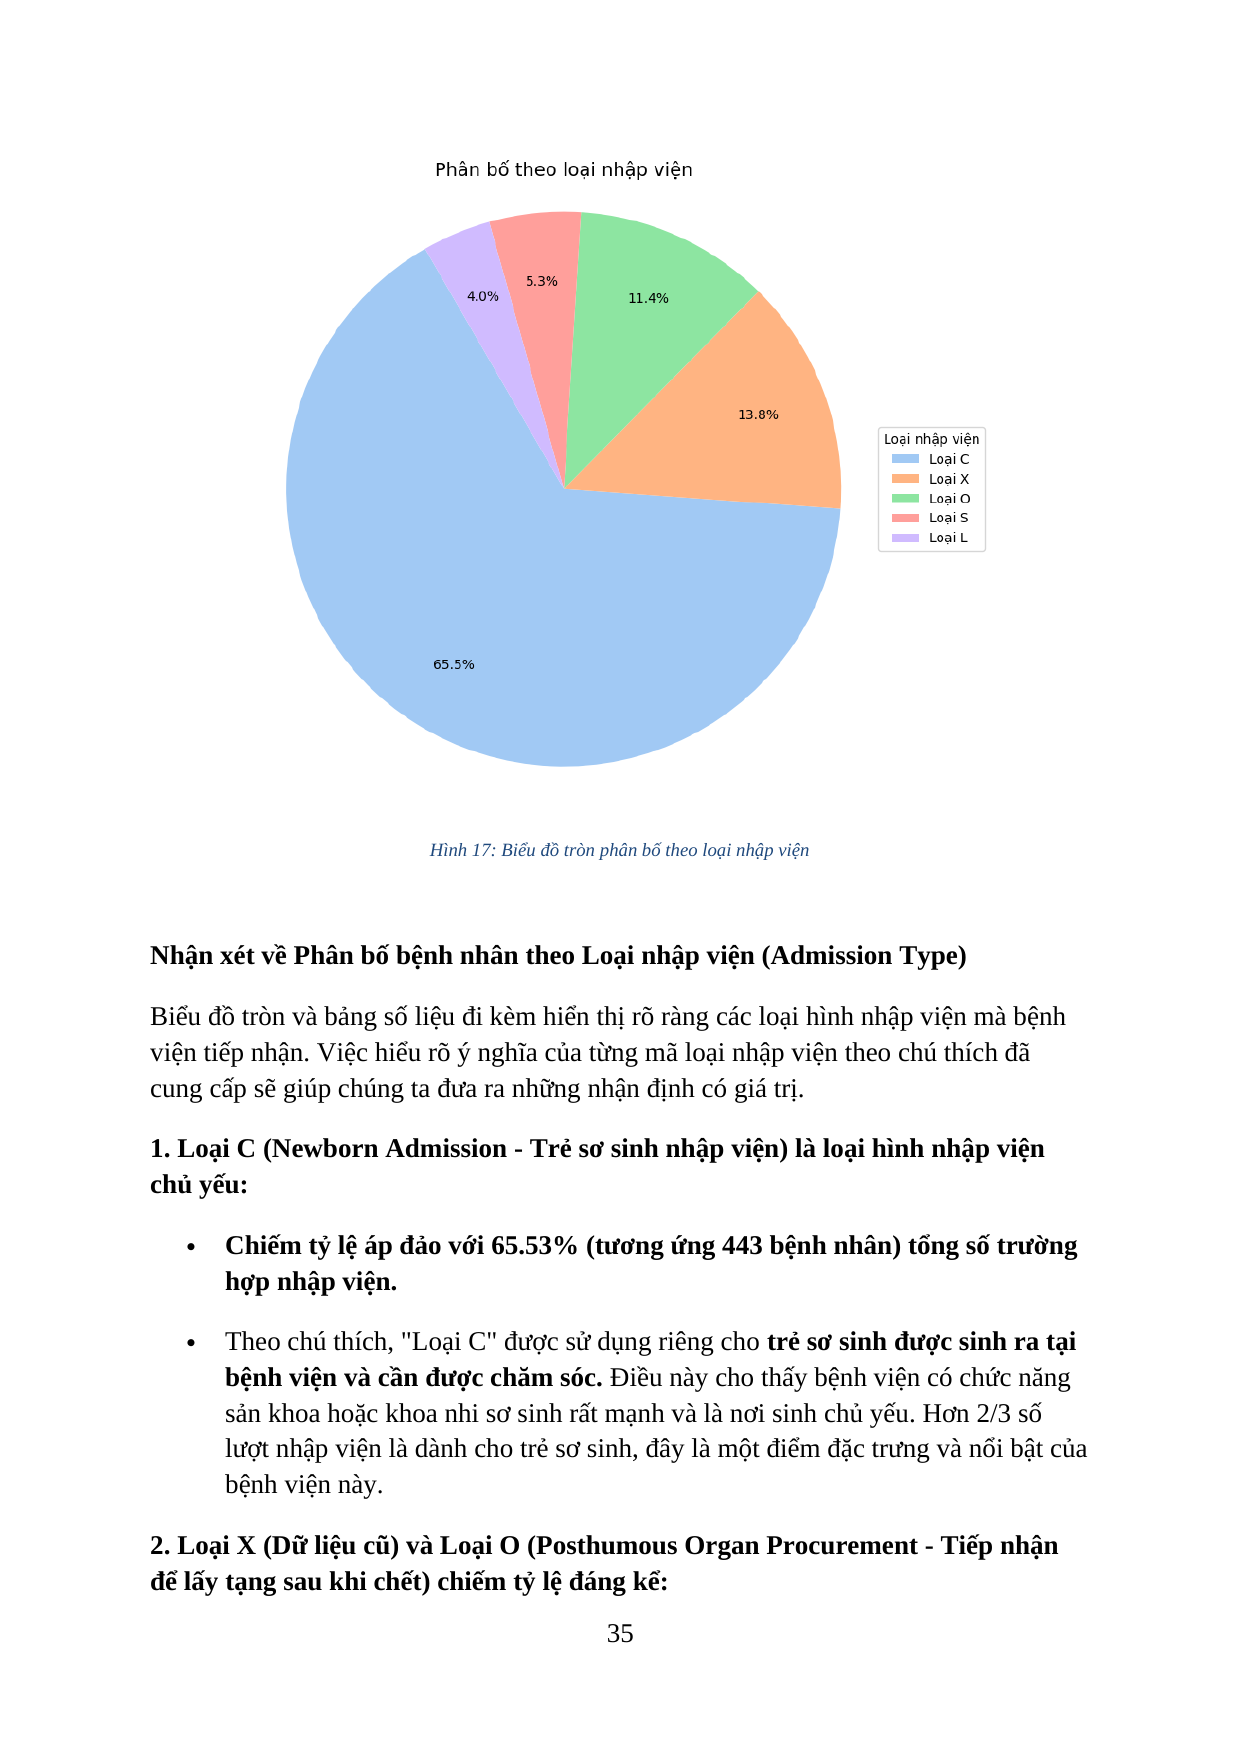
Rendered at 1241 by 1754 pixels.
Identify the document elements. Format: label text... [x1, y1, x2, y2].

list Chiếm tỷ lệ áp đảo với 65.53% (tương ứng 443 bệnh nhân) tổng số trường hợp nhập viện. [187, 1229, 1090, 1296]
picture [246, 150, 990, 801]
list Theo chú thích, "Loại C" được sử dụng riêng cho trẻ sơ sinh được sinh ra tại bệnh viện và cần được chăm sóc. Điều này cho thấy bệnh viện có chức năng sản khoa hoặc khoa nhi sơ sinh rất mạnh và là nơi sinh chủ yếu. Hơn 2/3 số lượt nhập viện là dành cho trẻ sơ sinh, đây là một điểm đặc trưng và nổi bật của bệnh viện này. [187, 1325, 1090, 1499]
text 2. Loại X (Dữ liệu cũ) và Loại O (Posthumous Organ Procurement - Tiếp nhận để lấy tạng sau khi chết) chiếm tỷ lệ đáng kể: [150, 1529, 1090, 1596]
text Nhận xét về Phân bố bệnh nhân theo Loại nhập viện (Admission Type) [150, 939, 1090, 971]
text Biểu đồ tròn và bảng số liệu đi kèm hiển thị rõ ràng các loại hình nhập viện mà bệnh viện tiếp nhận. Việc hiểu rõ ý nghĩa của từng mã loại nhập viện theo chú thích đã cung cấp sẽ giúp chúng ta đưa ra những nhận định có giá trị. [150, 1000, 1090, 1103]
text 1. Loại C (Newborn Admission - Trẻ sơ sinh nhập viện) là loại hình nhập viện chủ yếu: [150, 1132, 1090, 1199]
